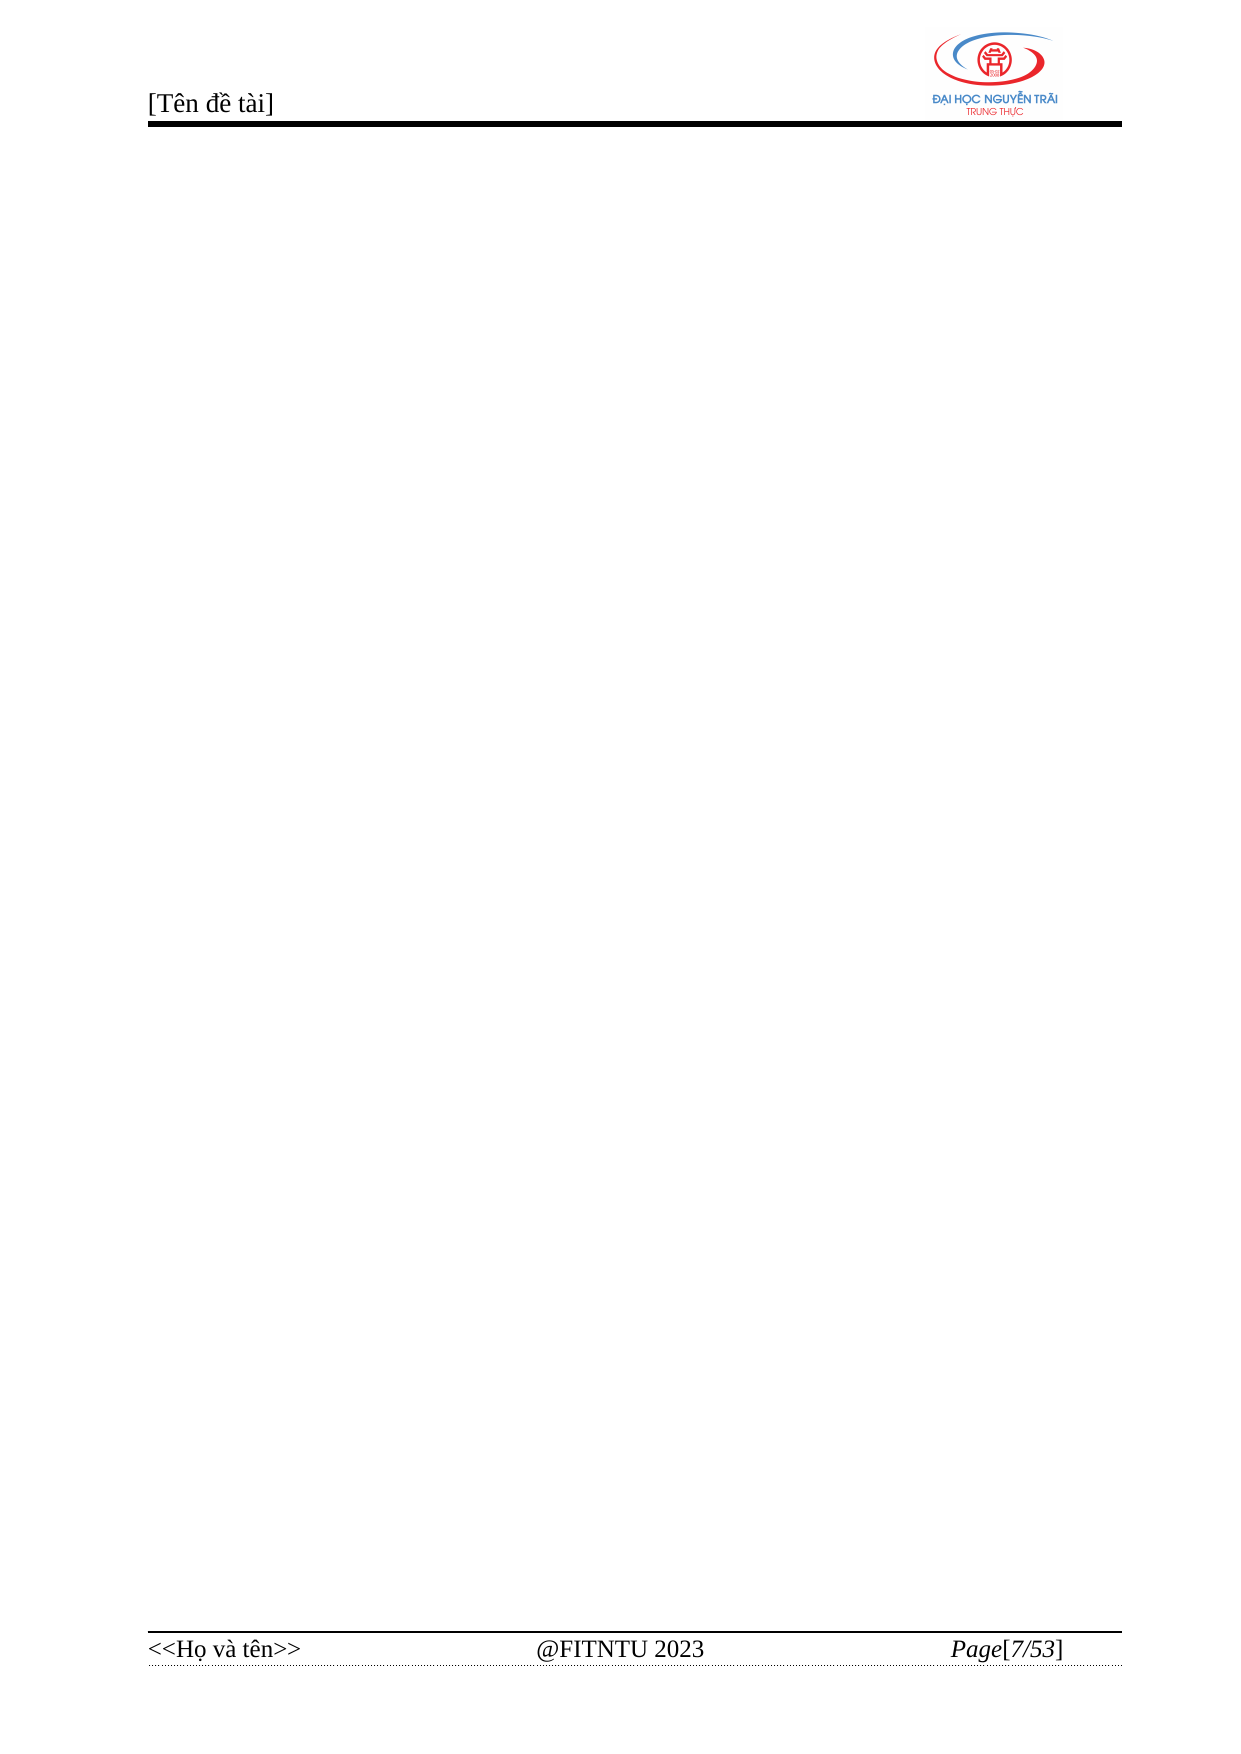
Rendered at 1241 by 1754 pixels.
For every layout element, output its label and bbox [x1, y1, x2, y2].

picture [925, 27, 1064, 120]
